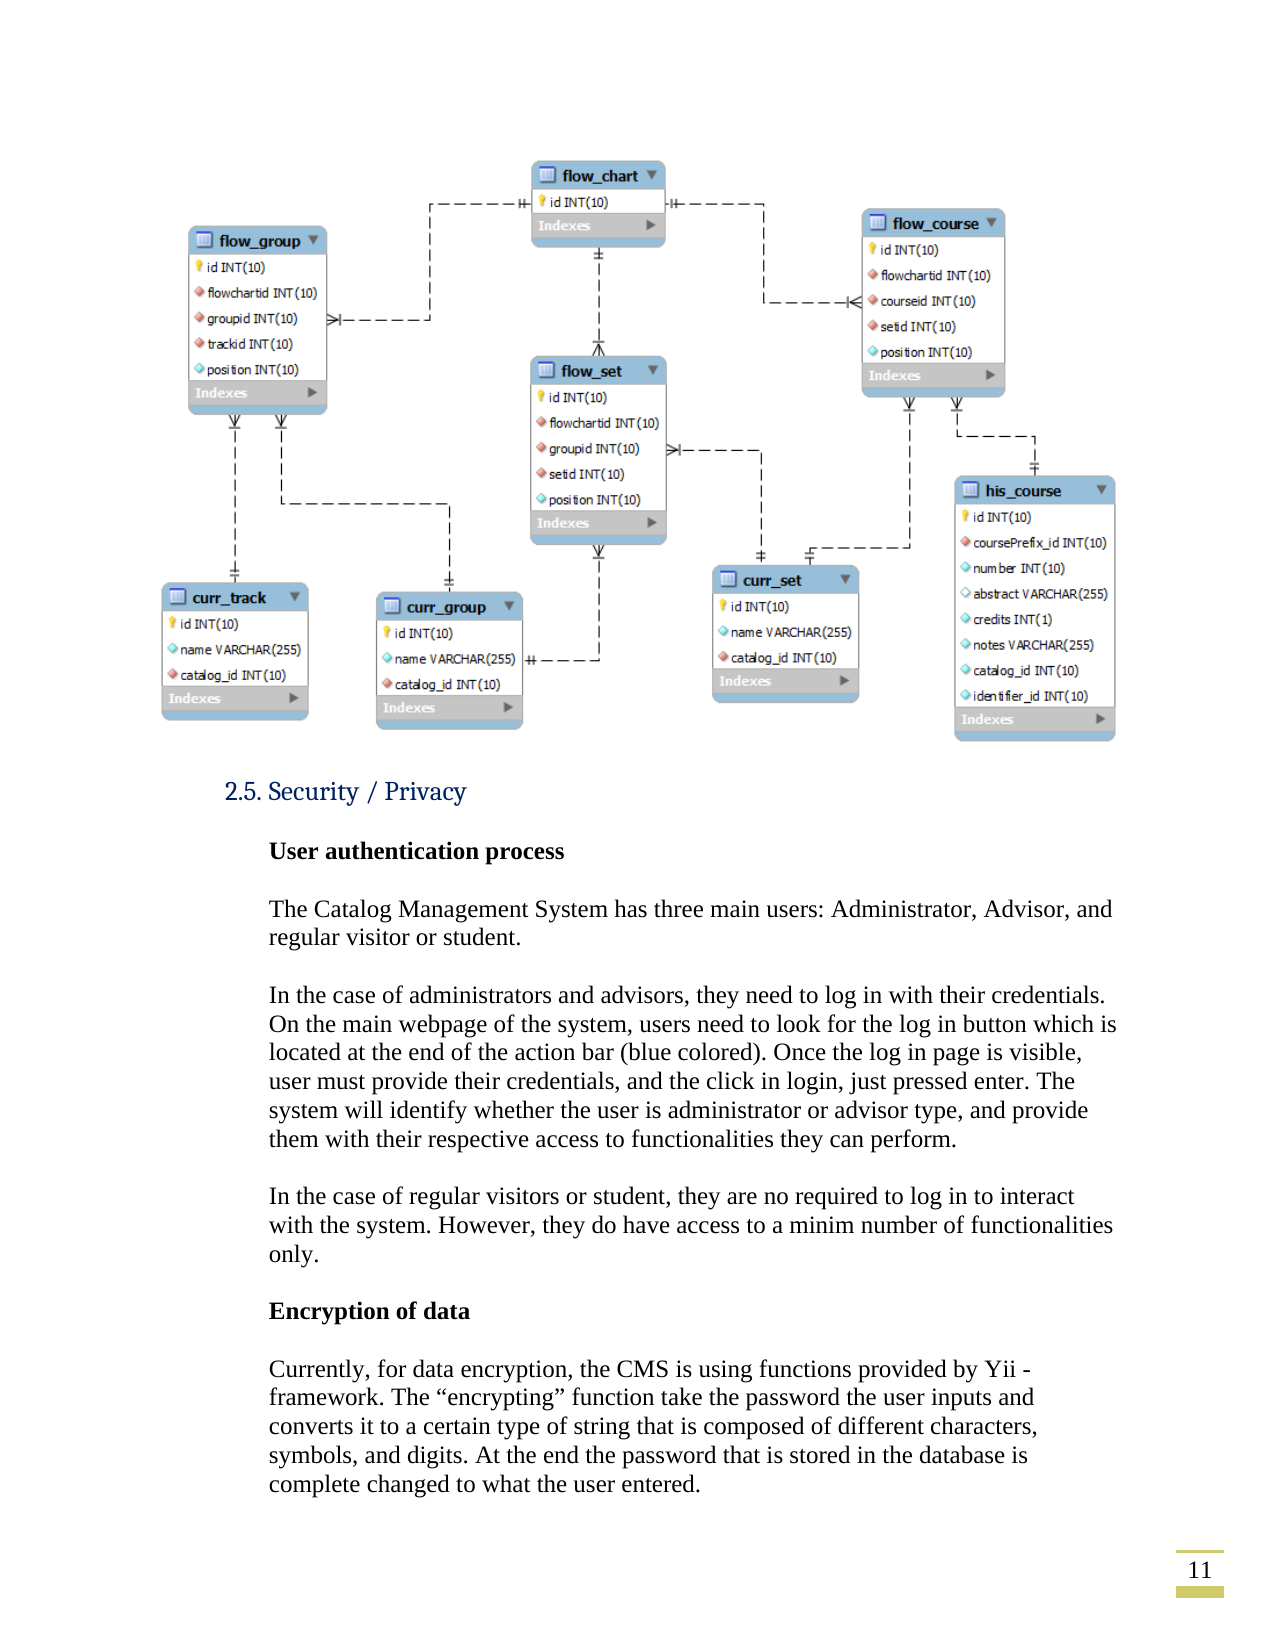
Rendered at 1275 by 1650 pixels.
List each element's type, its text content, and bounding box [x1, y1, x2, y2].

text In the case of regular visitors or student, they are no required to log in to interact with the system. However, they do have access to a minim number of functionalities only. [269, 1181, 1125, 1267]
text Encryption of data [269, 1296, 1125, 1325]
text In the case of administrators and advisors, they need to log in with their credentials. On the main webpage of the system, users need to look for the log in button which is located at the end of the action bar (blue colored). Once the log in page is visible, user must provide their credentials, and the click in login, just pressed enter. The system will identify whether the user is administrator or advisor type, and provide them with their respective access to functionalities they can perform. [269, 980, 1125, 1152]
subtitle Security / Privacy [225, 776, 1125, 807]
text The Catalog Management System has three main users: Administrator, Advisor, and regular visitor or student. [269, 894, 1125, 951]
text User authentication process [269, 836, 1125, 865]
text Currently, for data encryption, the CMS is using functions provided by Yii - framework. The “encrypting” function take the password the user inputs and converts it to a certain type of string that is composed of different characters, symbols, and digits. At the end the password that is stored in the database is complete changed to what the user entered. [269, 1354, 1125, 1497]
picture [150, 150, 1125, 752]
